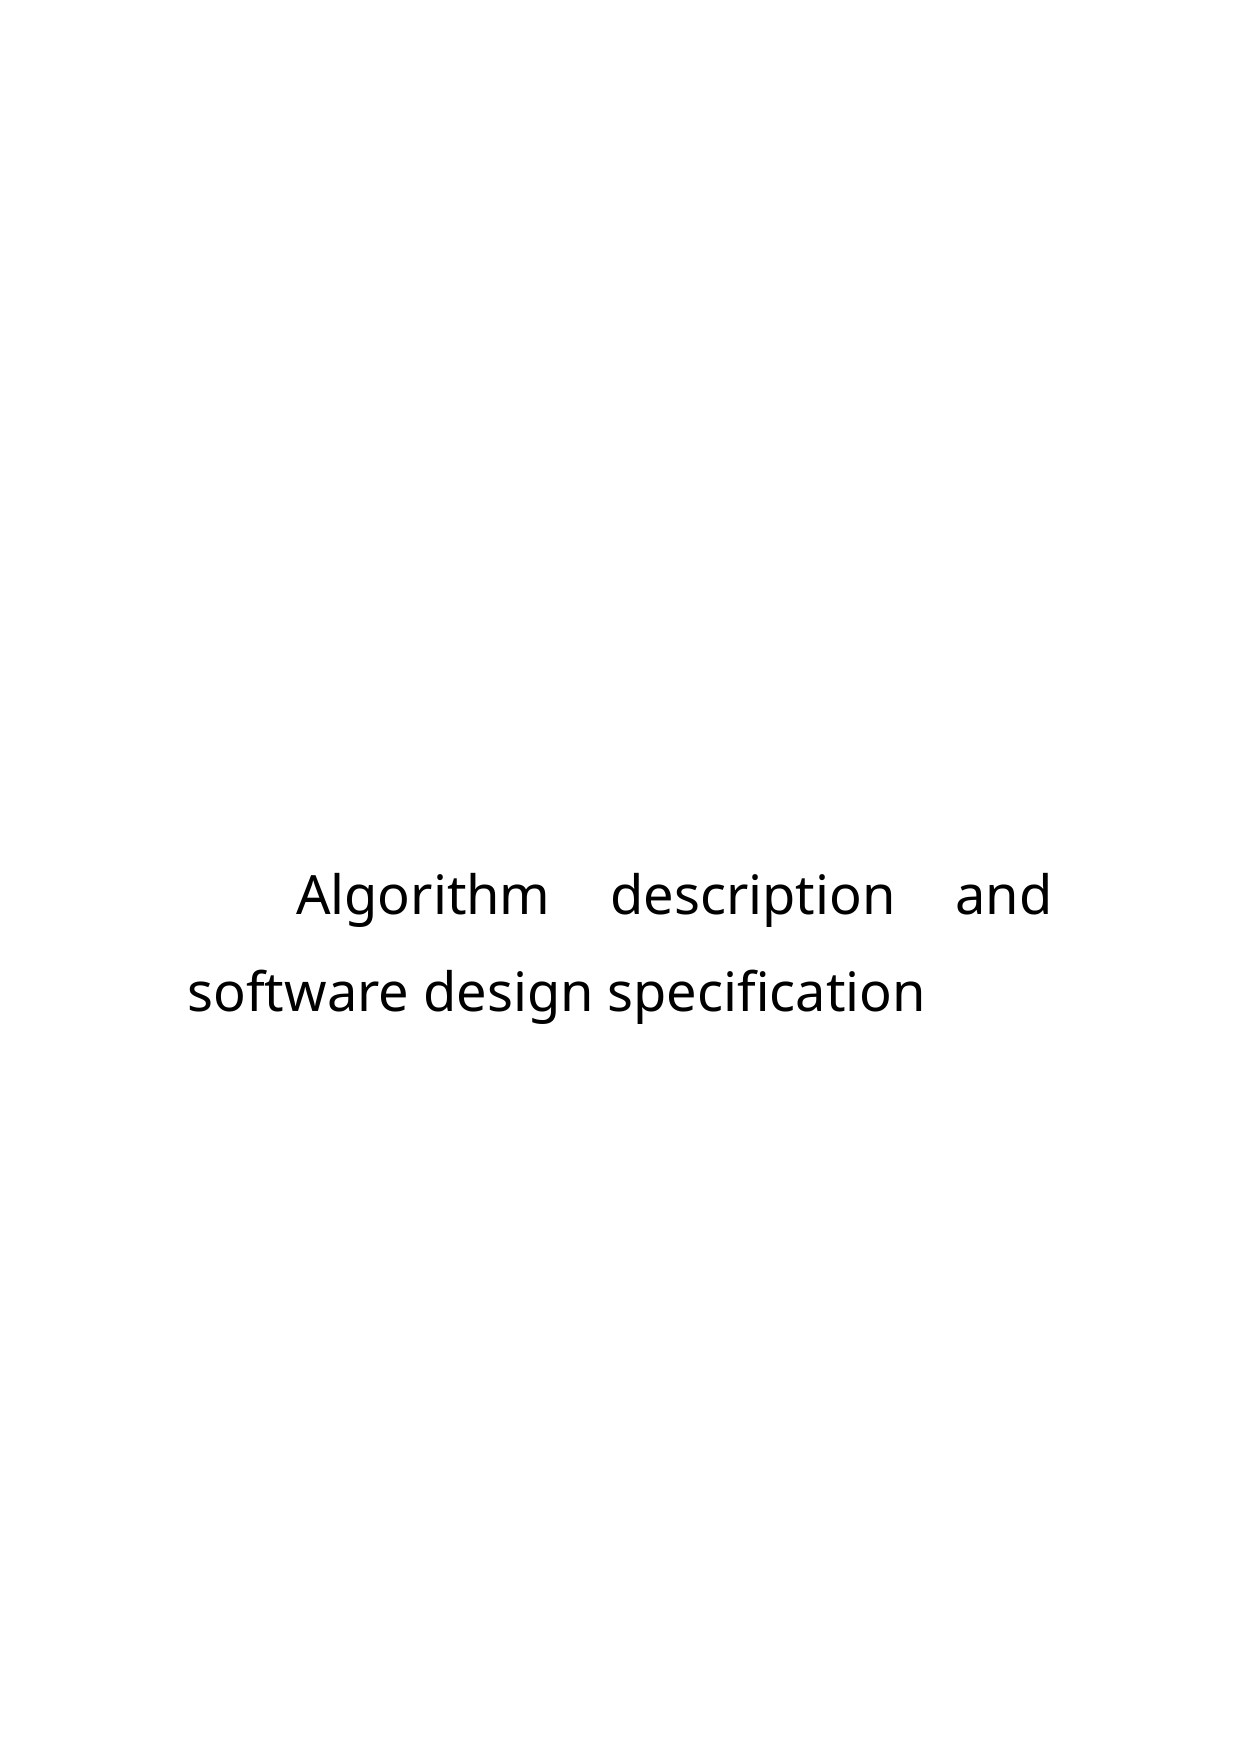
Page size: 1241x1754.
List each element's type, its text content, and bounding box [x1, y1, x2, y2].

text Algorithm description and software design specification [187, 844, 1053, 1039]
